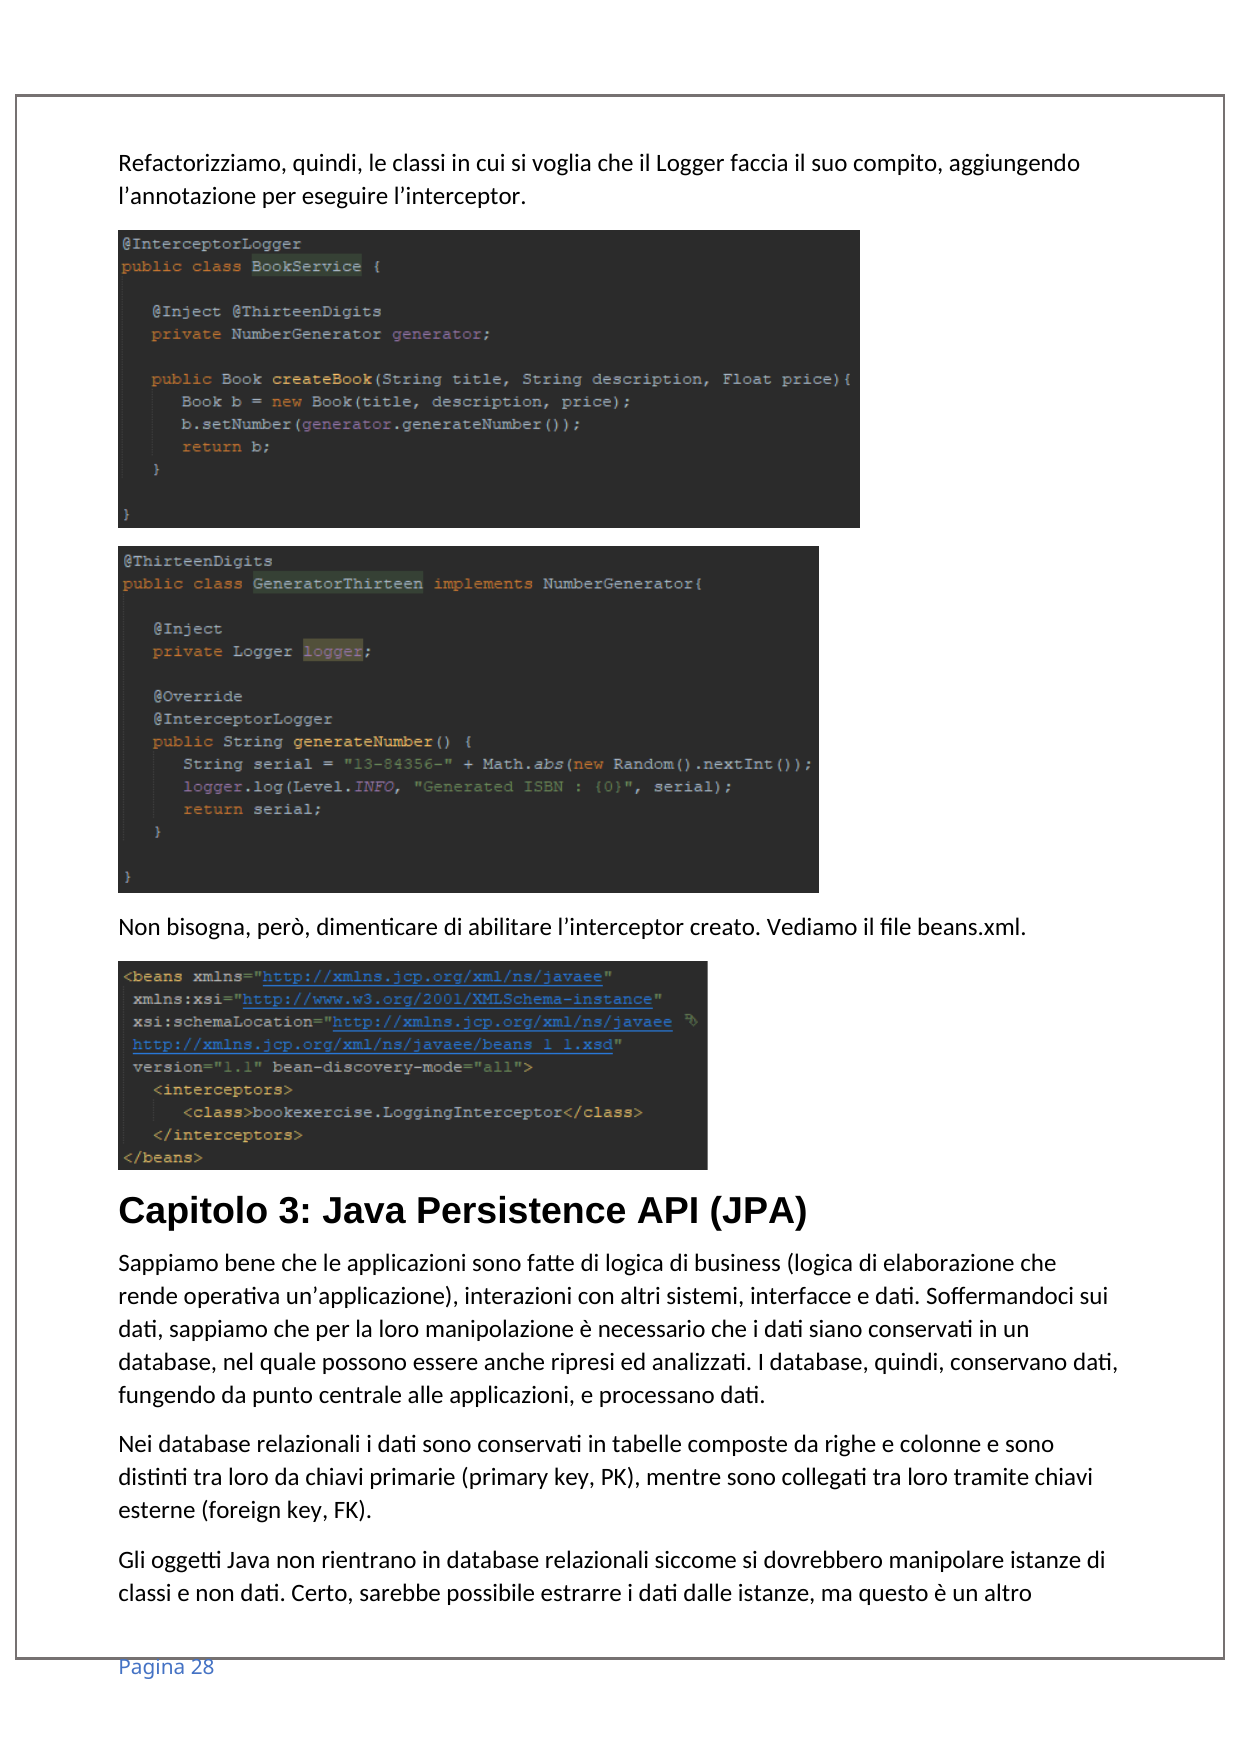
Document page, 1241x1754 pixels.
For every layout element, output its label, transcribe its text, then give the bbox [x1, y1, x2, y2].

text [118, 1544, 1122, 1607]
picture [118, 546, 819, 893]
subtitle Capitolo 3: Java Persistence API (JPA) [118, 1188, 1122, 1231]
text Refactorizziamo, quindi, le classi in cui si voglia che il Logger faccia il suo compito, aggiungendo l’annotazione per eseguire l’interceptor. [118, 148, 1122, 211]
picture [118, 230, 860, 528]
text Nei database relazionali i dati sono conservati in tabelle composte da righe e colonne e sono distinti tra loro da chiavi primarie (primary key, PK), mentre sono collegati tra loro tramite chiavi esterne (foreign key, FK). [118, 1429, 1122, 1525]
text Non bisogna, però, dimenticare di abilitare l’interceptor creato. Vediamo il file beans.xml. [118, 911, 1122, 942]
picture [118, 961, 708, 1170]
text Sappiamo bene che le applicazioni sono fatte di logica di business (logica di elaborazione che rende operativa un’applicazione), interazioni con altri sistemi, interfacce e dati. Soffermandoci sui dati, sappiamo che per la loro manipolazione è necessario che i dati siano conservati in un database, nel quale possono essere anche ripresi ed analizzati. I database, quindi, conservano dati, fungendo da punto centrale alle applicazioni, e processano dati. [118, 1247, 1122, 1409]
